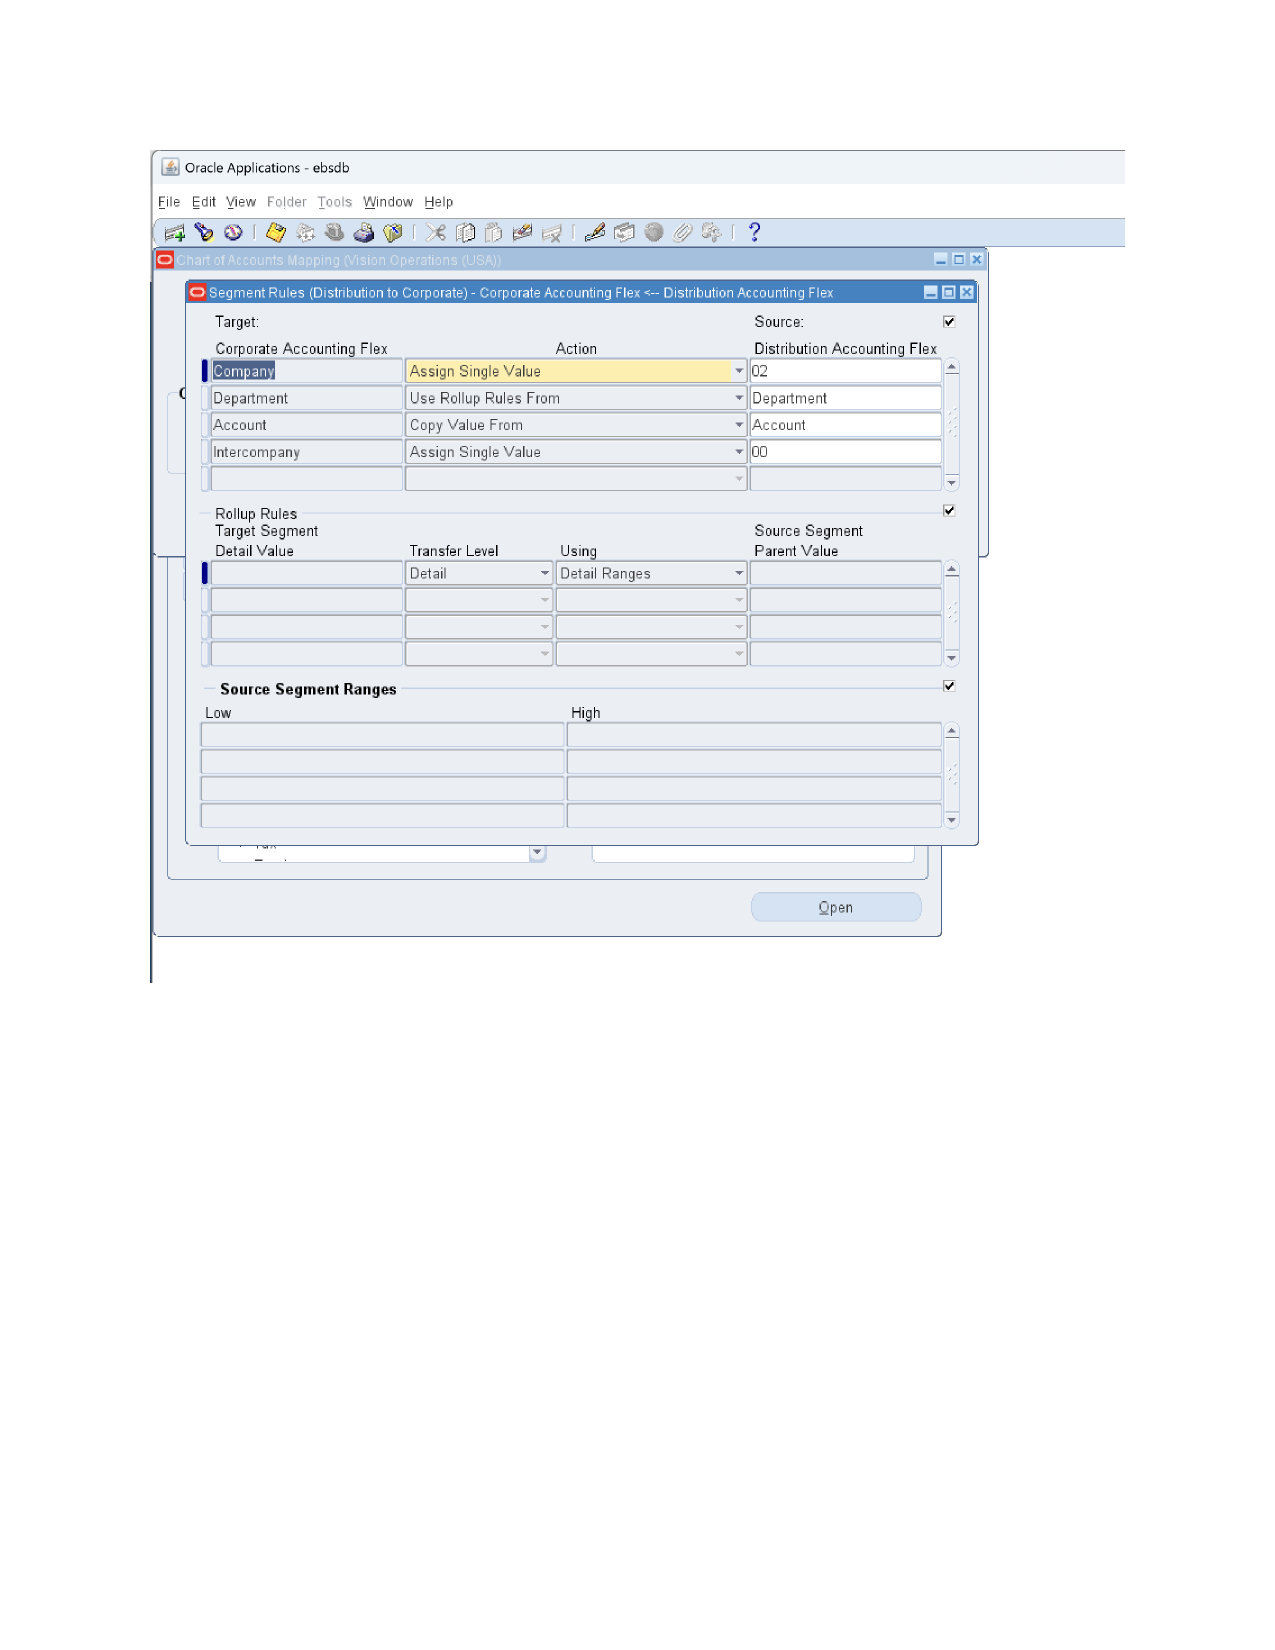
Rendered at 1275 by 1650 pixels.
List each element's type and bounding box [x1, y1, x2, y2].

picture [150, 150, 1125, 983]
